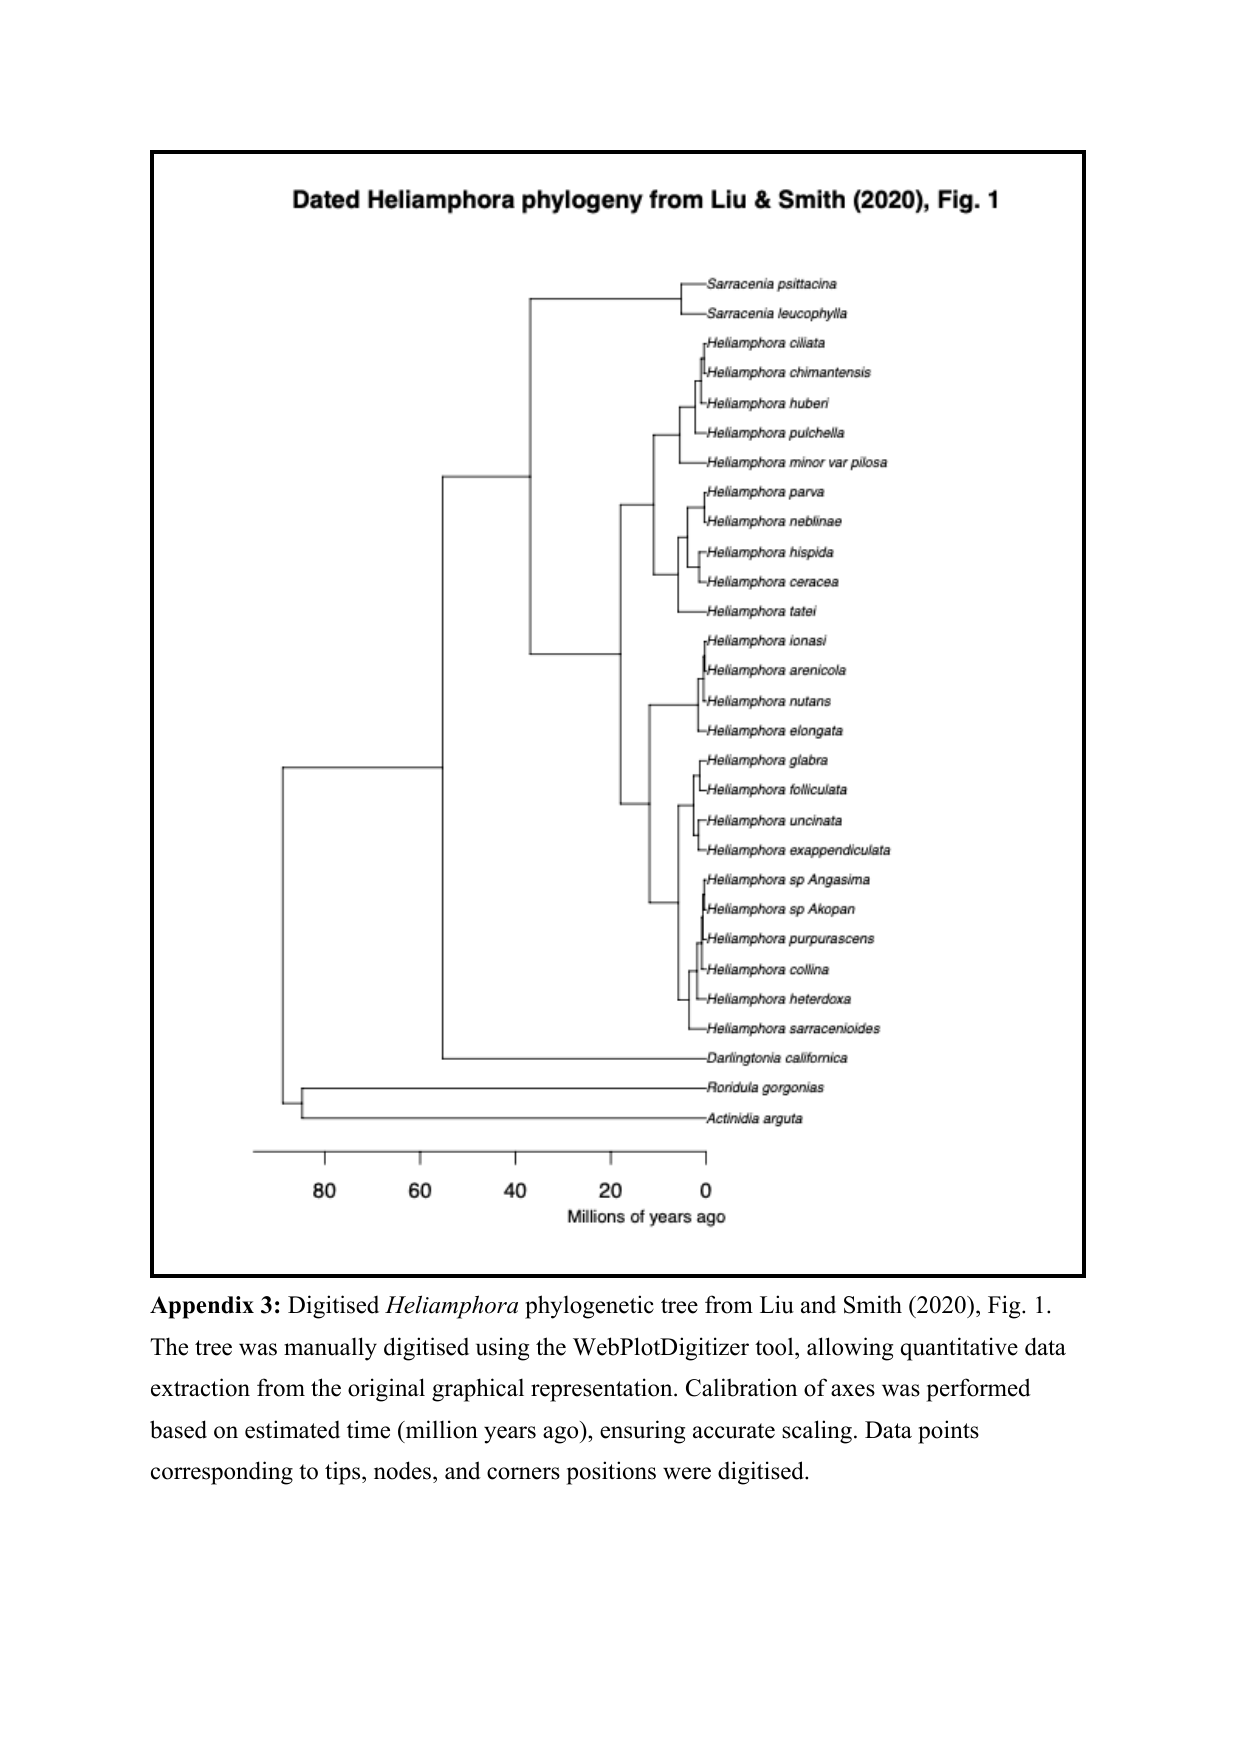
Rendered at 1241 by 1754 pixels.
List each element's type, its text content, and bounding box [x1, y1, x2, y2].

picture [154, 154, 1082, 1274]
text Appendix 3: Digitised Heliamphora phylogenetic tree from Liu and Smith (2020), Fig. 1. The tree was manually digitised using the WebPlotDigitizer tool, allowing quantitative data extraction from the original graphical representation. Calibration of axes was performed based on estimated time (million years ago), ensuring accurate scaling. Data points corresponding to tips, nodes, and corners positions were digitised. [150, 1291, 1090, 1485]
